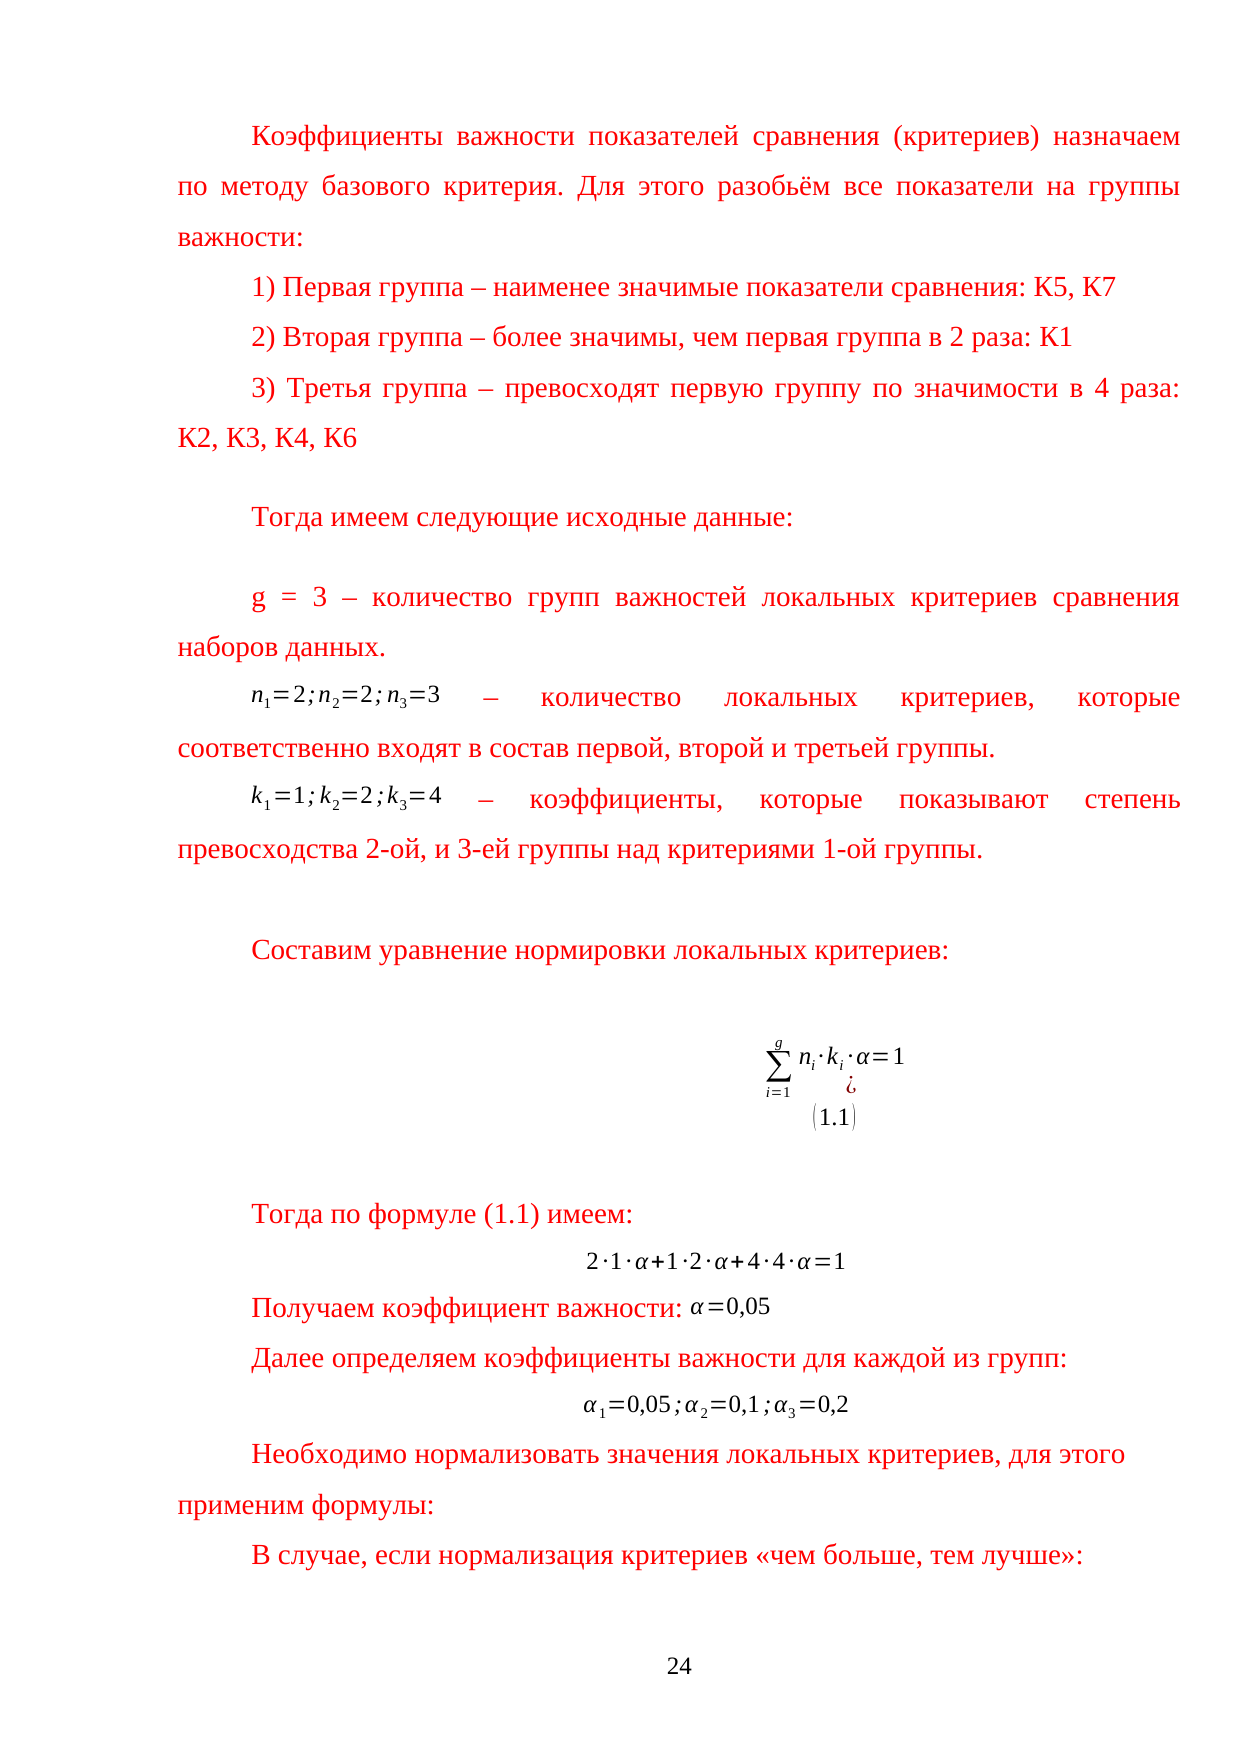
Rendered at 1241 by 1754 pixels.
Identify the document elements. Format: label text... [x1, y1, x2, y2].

text – коэффициенты, которые показывают степень превосходства 2-ой, и 3-ей группы над критериями 1-ой группы. [177, 781, 1181, 865]
text – количество локальных критериев, которые соответственно входят в состав первой, второй и третьей группы. [177, 679, 1181, 764]
text Получаем коэффициент важности: [177, 1290, 1181, 1324]
text Тогда по формуле (1.1) имеем: [177, 1197, 1181, 1230]
text 2) Вторая группа – более значимы, чем первая группа в 2 раза: К1 [177, 319, 1181, 353]
text Составим уравнение нормировки локальных критериев: [177, 932, 1181, 966]
text g = 3 – количество групп важностей локальных критериев сравнения наборов данных. [177, 579, 1181, 663]
text Необходимо нормализовать значения локальных критериев, для этого применим формулы: [177, 1436, 1181, 1520]
text Тогда имеем следующие исходные данные: [177, 499, 1181, 533]
text В случае, если нормализация критериев «чем больше, тем лучше»: [177, 1537, 1181, 1571]
text Далее определяем коэффициенты важности для каждой из групп: [177, 1340, 1181, 1374]
text 1) Первая группа – наименее значимые показатели сравнения: К5, К7 [177, 269, 1181, 303]
text Коэффициенты важности показателей сравнения (критериев) назначаем по методу базового критерия. Для этого разобьём все показатели на группы важности: [177, 118, 1181, 252]
text 3) Третья группа – превосходят первую группу по значимости в 4 раза: К2, К3, К4, К6 [177, 370, 1181, 453]
